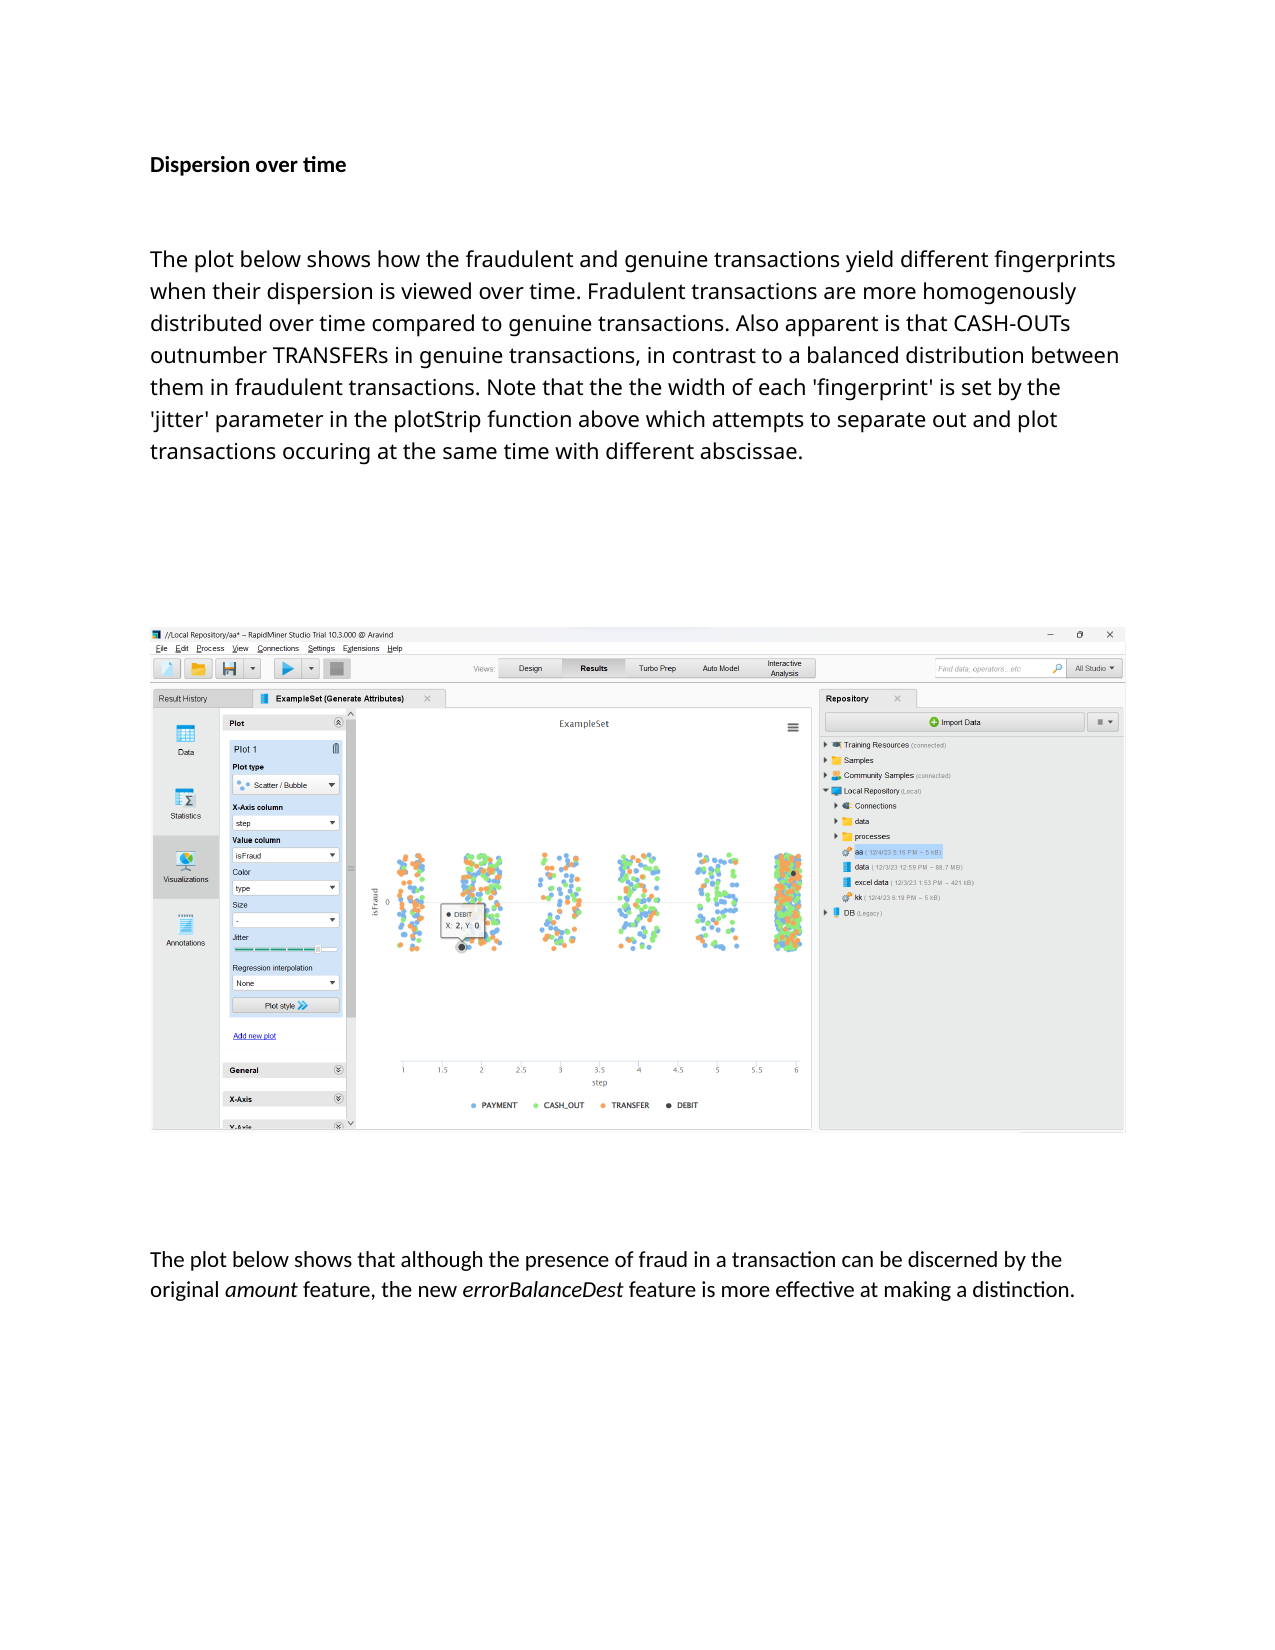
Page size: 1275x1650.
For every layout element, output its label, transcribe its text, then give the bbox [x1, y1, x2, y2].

text The plot below shows how the fraudulent and genuine transactions yield different fingerprints when their dispersion is viewed over time. Fradulent transactions are more homogenously distributed over time compared to genuine transactions. Also apparent is that CASH-OUTs outnumber TRANSFERs in genuine transactions, in contrast to a balanced distribution between them in fraudulent transactions. Note that the the width of each 'fingerprint' is set by the 'jitter' parameter in the plotStrip function above which attempts to separate out and plot transactions occuring at the same time with different abscissae. [150, 244, 1125, 466]
text The plot below shows that although the presence of fraud in a transaction can be discerned by the original amount feature, the new errorBalanceDest feature is more effective at making a distinction. [150, 1245, 1125, 1303]
picture [150, 627, 1125, 1133]
text Dispersion over time [150, 150, 1125, 178]
